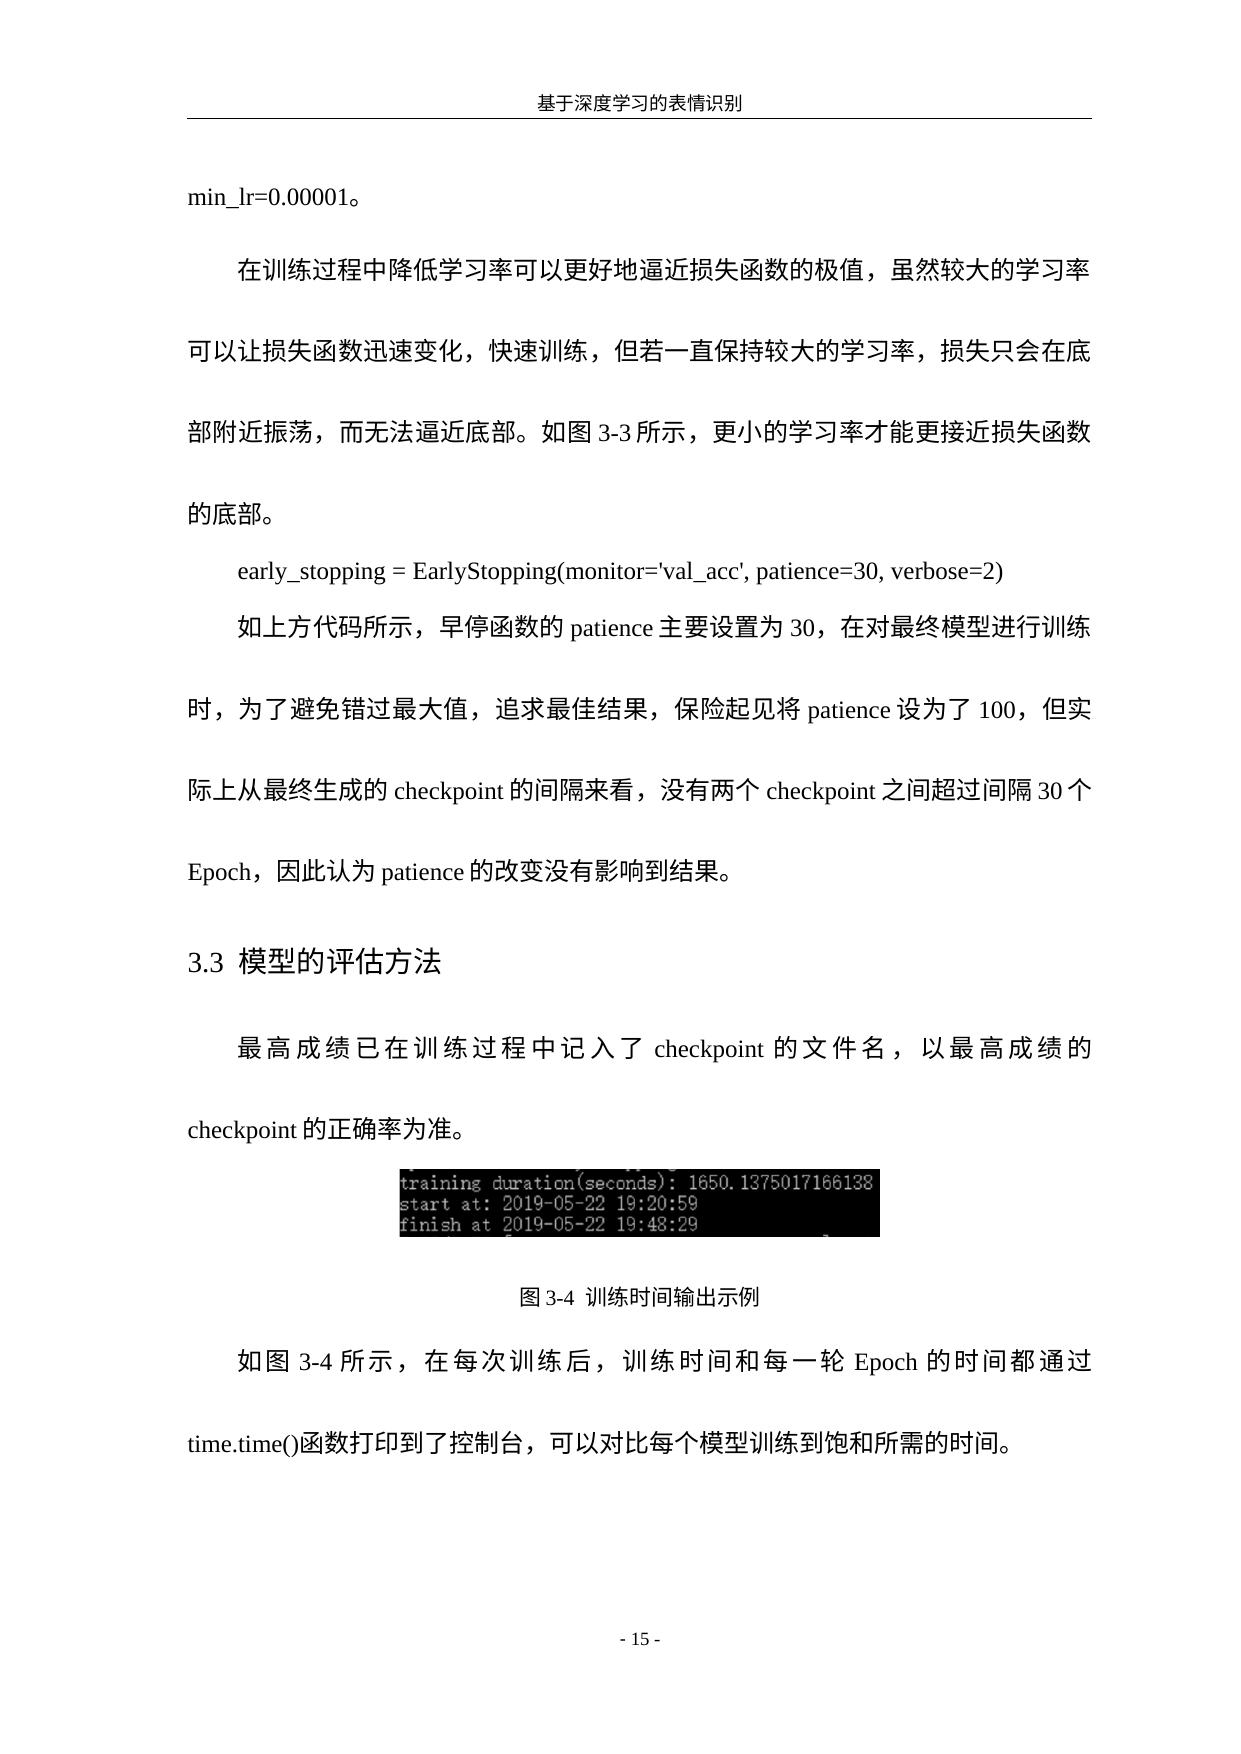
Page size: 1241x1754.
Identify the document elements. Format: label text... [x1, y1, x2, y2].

picture [399, 1169, 880, 1237]
text 最高成绩已在训练过程中记入了checkpoint的文件名，以最高成绩的checkpoint的正确率为准。 [187, 1014, 1092, 1160]
text early_stopping = EarlyStopping(monitor='val_acc', patience=30, verbose=2) [187, 554, 1092, 586]
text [187, 162, 1092, 227]
text 在训练过程中降低学习率可以更好地逼近损失函数的极值，虽然较大的学习率可以让损失函数迅速变化，快速训练，但若一直保持较大的学习率，损失只会在底部附近振荡，而无法逼近底部。如图3-3所示，更小的学习率才能更接近损失函数的底部。 [187, 236, 1092, 545]
text 如上方代码所示，早停函数的patience主要设置为30，在对最终模型进行训练时，为了避免错过最大值，追求最佳结果，保险起见将patience设为了100，但实际上从最终生成的checkpoint的间隔来看，没有两个checkpoint之间超过间隔30个Epoch，因此认为patience的改变没有影响到结果。 [187, 593, 1092, 902]
text 图3-4 训练时间输出示例 [187, 1279, 1092, 1312]
text 如图3-4所示，在每次训练后，训练时间和每一轮Epoch的时间都通过time.time()函数打印到了控制台，可以对比每个模型训练到饱和所需的时间。 [187, 1327, 1092, 1474]
subtitle 3.3 模型的评估方法 [187, 928, 1092, 993]
